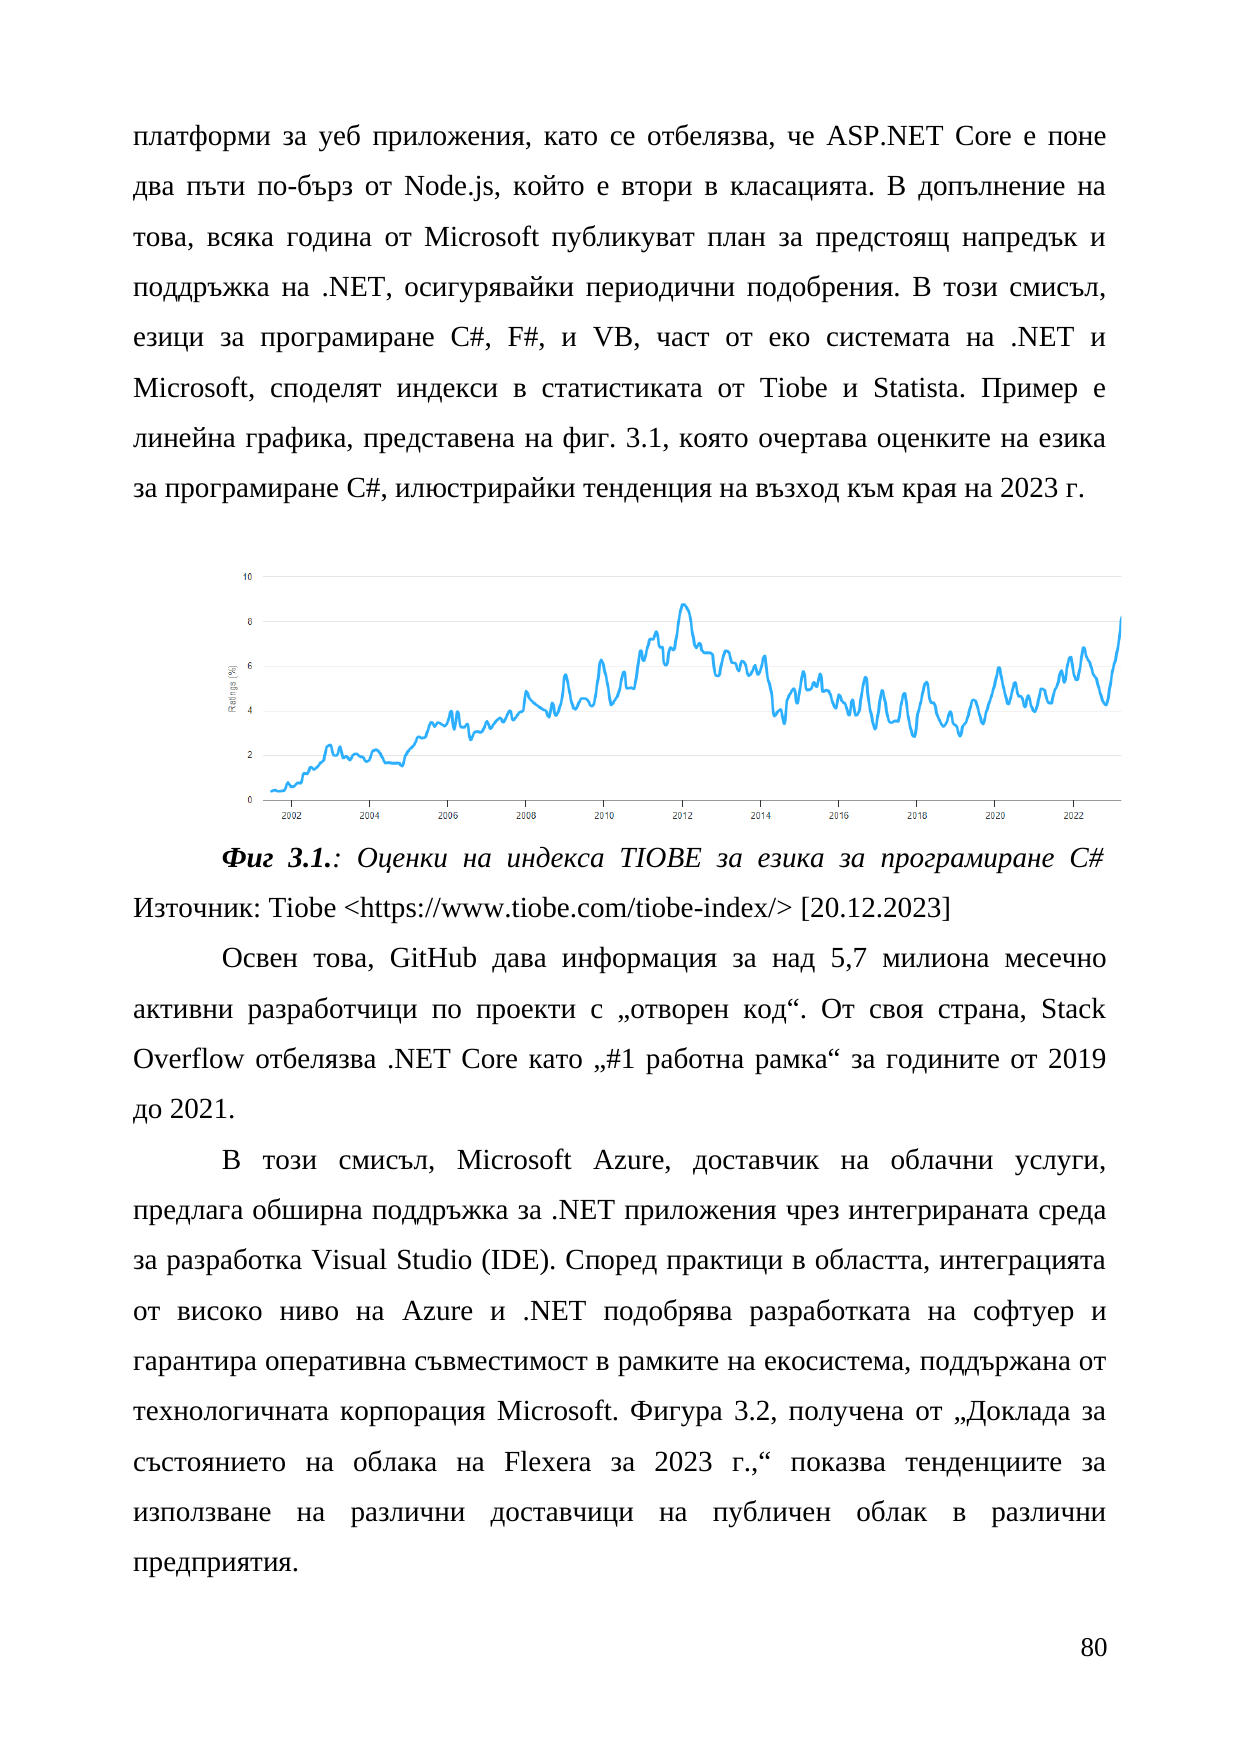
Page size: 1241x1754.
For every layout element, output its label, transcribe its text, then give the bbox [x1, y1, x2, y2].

text В този смисъл, Microsoft Azure, доставчик на облачни услуги, предлага обширна поддръжка за .NET приложения чрез интегрираната среда за разработка Visual Studio (IDE). Според практици в областта, интеграцията от високо ниво на Azure и .NET подобрява разработката на софтуер и гарантира оперативна съвместимост в рамките на екосистема, поддържана от технологичната корпорация Microsoft. Фигура 3.2, получена от „Доклада за състоянието на облака на Flexera за 2023 г.,“ показва тенденциите за използване на различни доставчици на публичен облак в различни предприятия. [133, 1142, 1107, 1578]
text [133, 118, 1107, 504]
picture [221, 520, 1122, 824]
text Освен това, GitHub дава информация за над 5,7 милиона месечно активни разработчици по проекти с „отворен код“. От своя страна, Stack Overflow отбелязва .NET Core като „#1 работна рамка“ за годините от 2019 до 2021. [133, 941, 1107, 1125]
text Фиг 3.1.: Оценки на индекса TIOBE за езика за програмиране C# Източник: Tiobe <https://www.tiobe.com/tiobe-index/> [20.12.2023] [133, 840, 1107, 924]
